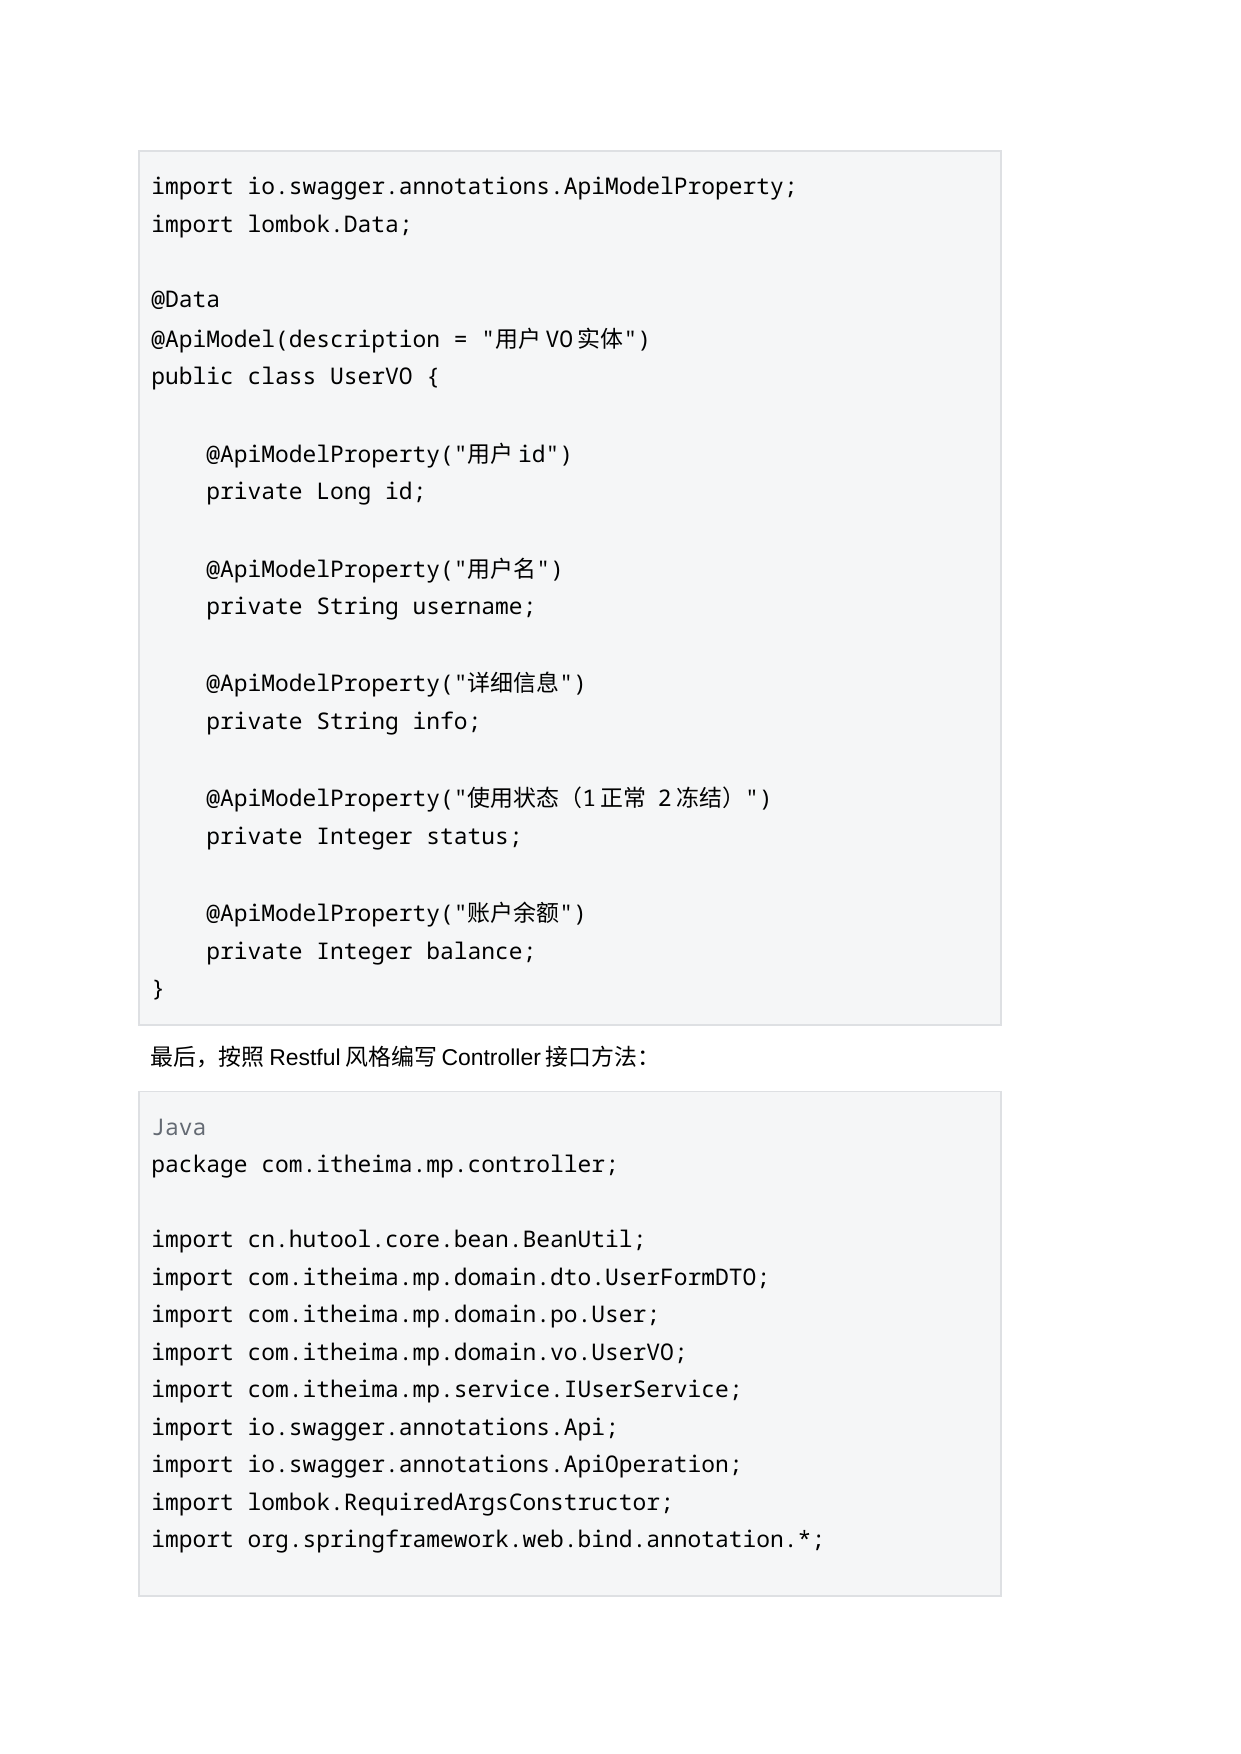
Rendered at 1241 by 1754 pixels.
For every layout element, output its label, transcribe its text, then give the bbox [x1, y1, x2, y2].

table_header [140, 1092, 1000, 1595]
text 最后，按照Restful风格编写Controller接口方法： [150, 1038, 1090, 1072]
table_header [140, 152, 1000, 1024]
